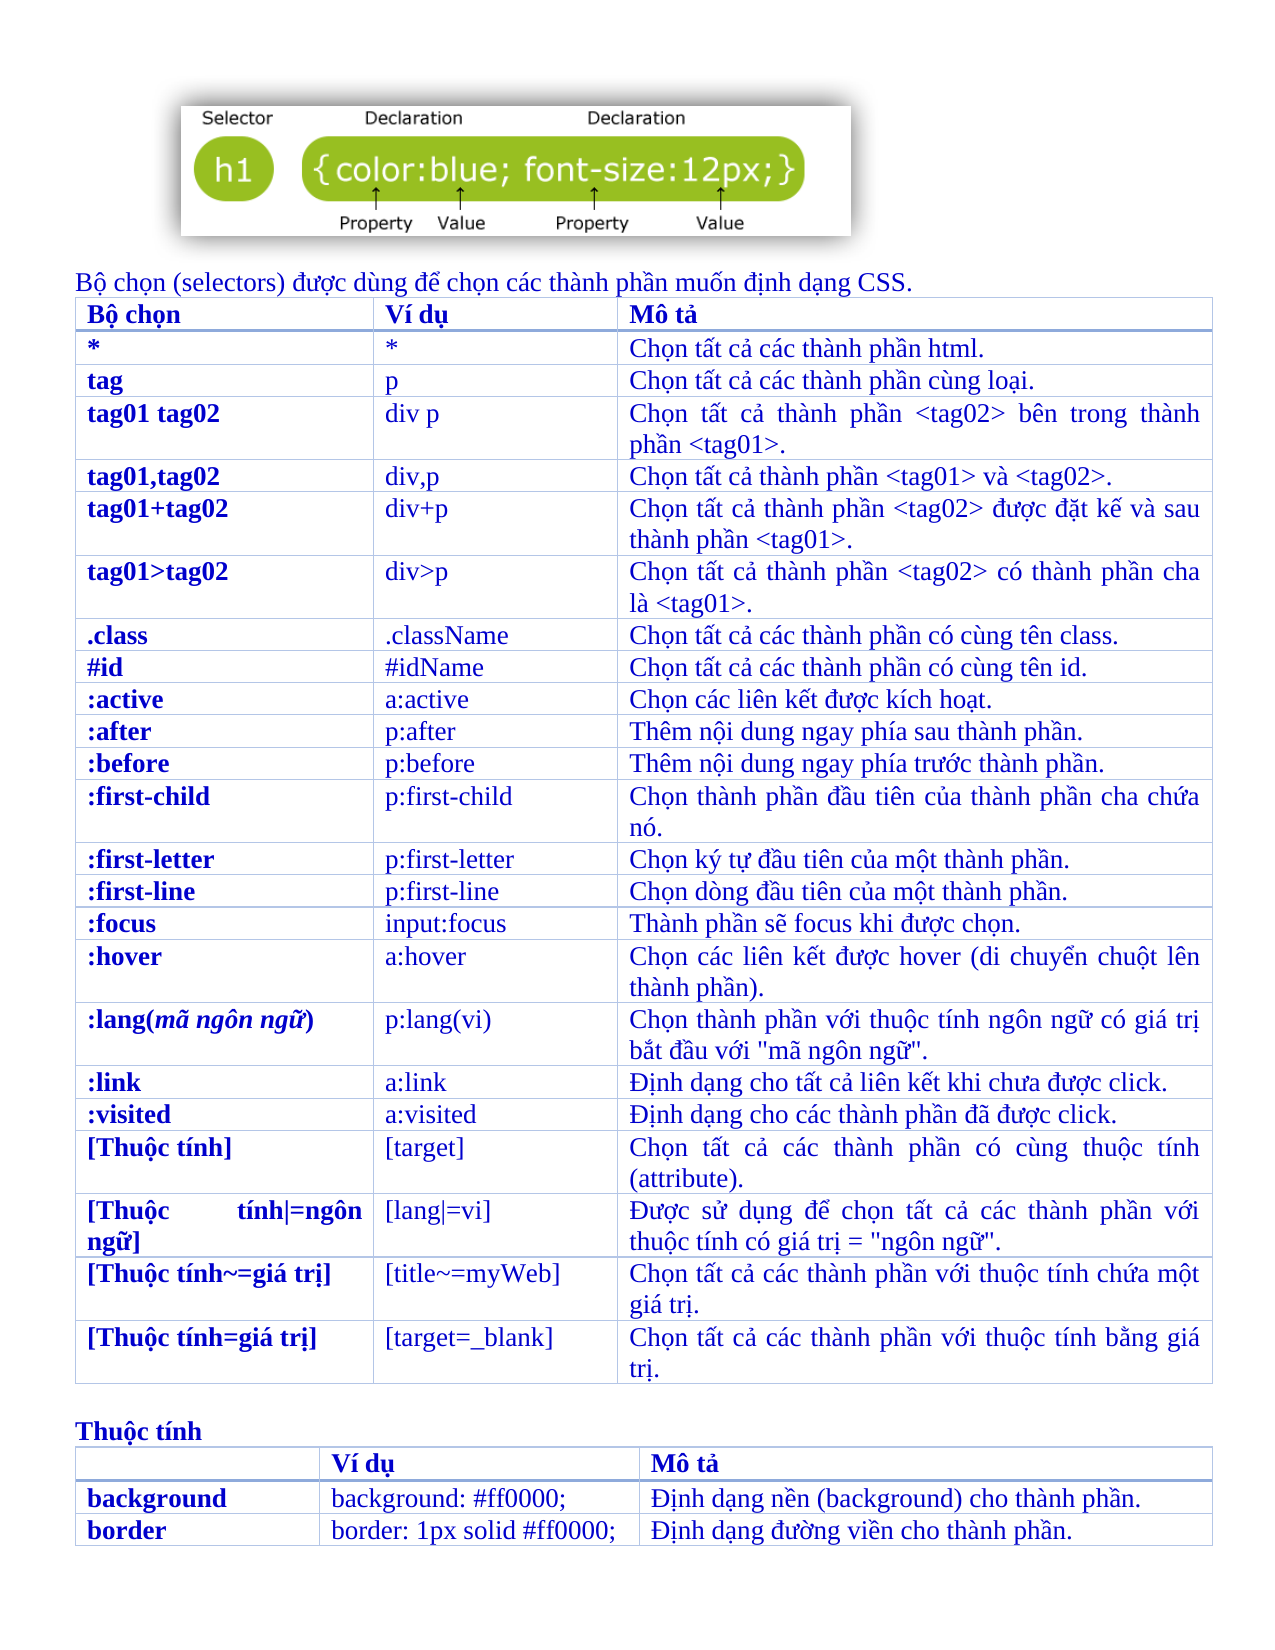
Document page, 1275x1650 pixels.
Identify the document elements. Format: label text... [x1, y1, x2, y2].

table_cell Chọn các liên kết được kích hoạt. [618, 683, 1212, 714]
table_header [76, 1448, 319, 1478]
table_cell [lang|=vi] [374, 1194, 617, 1256]
table_cell border: 1px solid #ff0000; [320, 1514, 639, 1545]
table_cell :before [76, 748, 373, 779]
table_cell [Thuộc tính~=giá trị] [76, 1258, 373, 1320]
table_cell Thêm nội dung ngay phía sau thành phần. [618, 715, 1212, 747]
table_cell [Thuộc tính|=ngôn ngữ] [76, 1194, 373, 1256]
table_cell :first-letter [76, 843, 373, 874]
table_cell a:hover [374, 940, 617, 1002]
table_cell Thành phần sẽ focus khi được chọn. [618, 908, 1212, 939]
table_cell Chọn tất cả các thành phần cùng loại. [618, 365, 1212, 396]
table_cell Định dạng nền (background) cho thành phần. [640, 1482, 1212, 1513]
table_cell [target=_blank] [374, 1321, 617, 1383]
table_cell Chọn thành phần với thuộc tính ngôn ngữ có giá trị bắt đầu với "mã ngôn ngữ". [618, 1003, 1212, 1065]
table_cell div,p [374, 460, 617, 491]
table_cell a:visited [374, 1099, 617, 1130]
table_cell div p [374, 397, 617, 459]
table_cell :active [76, 683, 373, 714]
table_cell tag01+tag02 [76, 492, 373, 554]
table_cell tag [76, 365, 373, 396]
table_cell a:link [374, 1066, 617, 1097]
table_cell [Thuộc tính] [76, 1131, 373, 1193]
table_cell Chọn tất cả các thành phần có cùng thuộc tính (attribute). [618, 1131, 1212, 1193]
table_header Mô tả [618, 298, 1212, 329]
table_cell a:active [374, 683, 617, 714]
table_cell Chọn ký tự đầu tiên của một thành phần. [618, 843, 1212, 874]
table_cell :focus [76, 908, 373, 939]
table_cell :first-child [76, 780, 373, 842]
text Thuộc tính [75, 1415, 1200, 1446]
table_cell Chọn tất cả thành phần <tag02> được đặt kế và sau thành phần <tag01>. [618, 492, 1212, 554]
table_cell p:first-letter [374, 843, 617, 874]
table_cell p [374, 365, 617, 396]
table_cell Chọn tất cả các thành phần có cùng tên class. [618, 619, 1212, 650]
table_cell :visited [76, 1099, 373, 1130]
table_cell :hover [76, 940, 373, 1002]
table_header Ví dụ [374, 298, 617, 329]
table_cell tag01>tag02 [76, 556, 373, 618]
table_cell * [374, 332, 617, 363]
table_cell input:focus [374, 908, 617, 939]
table_cell Thêm nội dung ngay phía trước thành phần. [618, 748, 1212, 779]
table_cell :link [76, 1066, 373, 1097]
table_cell Chọn dòng đầu tiên của một thành phần. [618, 875, 1212, 906]
table_cell Chọn tất cả các thành phần với thuộc tính chứa một giá trị. [618, 1258, 1212, 1320]
table_cell p:first-child [374, 780, 617, 842]
table_cell p:first-line [374, 875, 617, 906]
table_cell [Thuộc tính=giá trị] [76, 1321, 373, 1383]
table_cell border [76, 1514, 319, 1545]
table_cell :after [76, 715, 373, 747]
table_cell Chọn các liên kết được hover (di chuyển chuột lên thành phần). [618, 940, 1212, 1002]
picture [181, 106, 851, 236]
table_cell p:lang(vi) [374, 1003, 617, 1065]
table_cell Định dạng đường viền cho thành phần. [640, 1514, 1212, 1545]
table_cell tag01 tag02 [76, 397, 373, 459]
table_cell Chọn tất cả thành phần <tag01> và <tag02>. [618, 460, 1212, 491]
table_cell Chọn tất cả các thành phần html. [618, 332, 1212, 363]
table_cell Chọn tất cả thành phần <tag02> có thành phần cha là <tag01>. [618, 556, 1212, 618]
table_cell Chọn tất cả thành phần <tag02> bên trong thành phần <tag01>. [618, 397, 1212, 459]
table_cell :first-line [76, 875, 373, 906]
table_header Ví dụ [320, 1448, 639, 1478]
table_cell [title~=myWeb] [374, 1258, 617, 1320]
table_cell p:after [374, 715, 617, 747]
table_cell Định dạng cho các thành phần đã được click. [618, 1099, 1212, 1130]
table_cell * [76, 332, 373, 363]
table_cell #idName [374, 651, 617, 682]
table_cell Chọn thành phần đầu tiên của thành phần cha chứa nó. [618, 780, 1212, 842]
text Bộ chọn (selectors) được dùng để chọn các thành phần muốn định dạng CSS. [75, 266, 1200, 297]
table_cell tag01,tag02 [76, 460, 373, 491]
table_cell Được sử dụng để chọn tất cả các thành phần với thuộc tính có giá trị = "ngôn ngữ". [618, 1194, 1212, 1256]
table_cell .class [76, 619, 373, 650]
table_header Bộ chọn [76, 298, 373, 329]
table_cell div+p [374, 492, 617, 554]
table_cell Chọn tất cả các thành phần với thuộc tính bằng giá trị. [618, 1321, 1212, 1383]
table_cell p:before [374, 748, 617, 779]
table_cell #id [76, 651, 373, 682]
table_cell [target] [374, 1131, 617, 1193]
table_cell Định dạng cho tất cả liên kết khi chưa được click. [618, 1066, 1212, 1097]
table_cell .className [374, 619, 617, 650]
table_cell :lang(mã ngôn ngữ) [76, 1003, 373, 1065]
table_cell Chọn tất cả các thành phần có cùng tên id. [618, 651, 1212, 682]
table_header Mô tả [640, 1448, 1212, 1478]
table_cell background: #ff0000; [320, 1482, 639, 1513]
table_cell background [76, 1482, 319, 1513]
table_cell div>p [374, 556, 617, 618]
